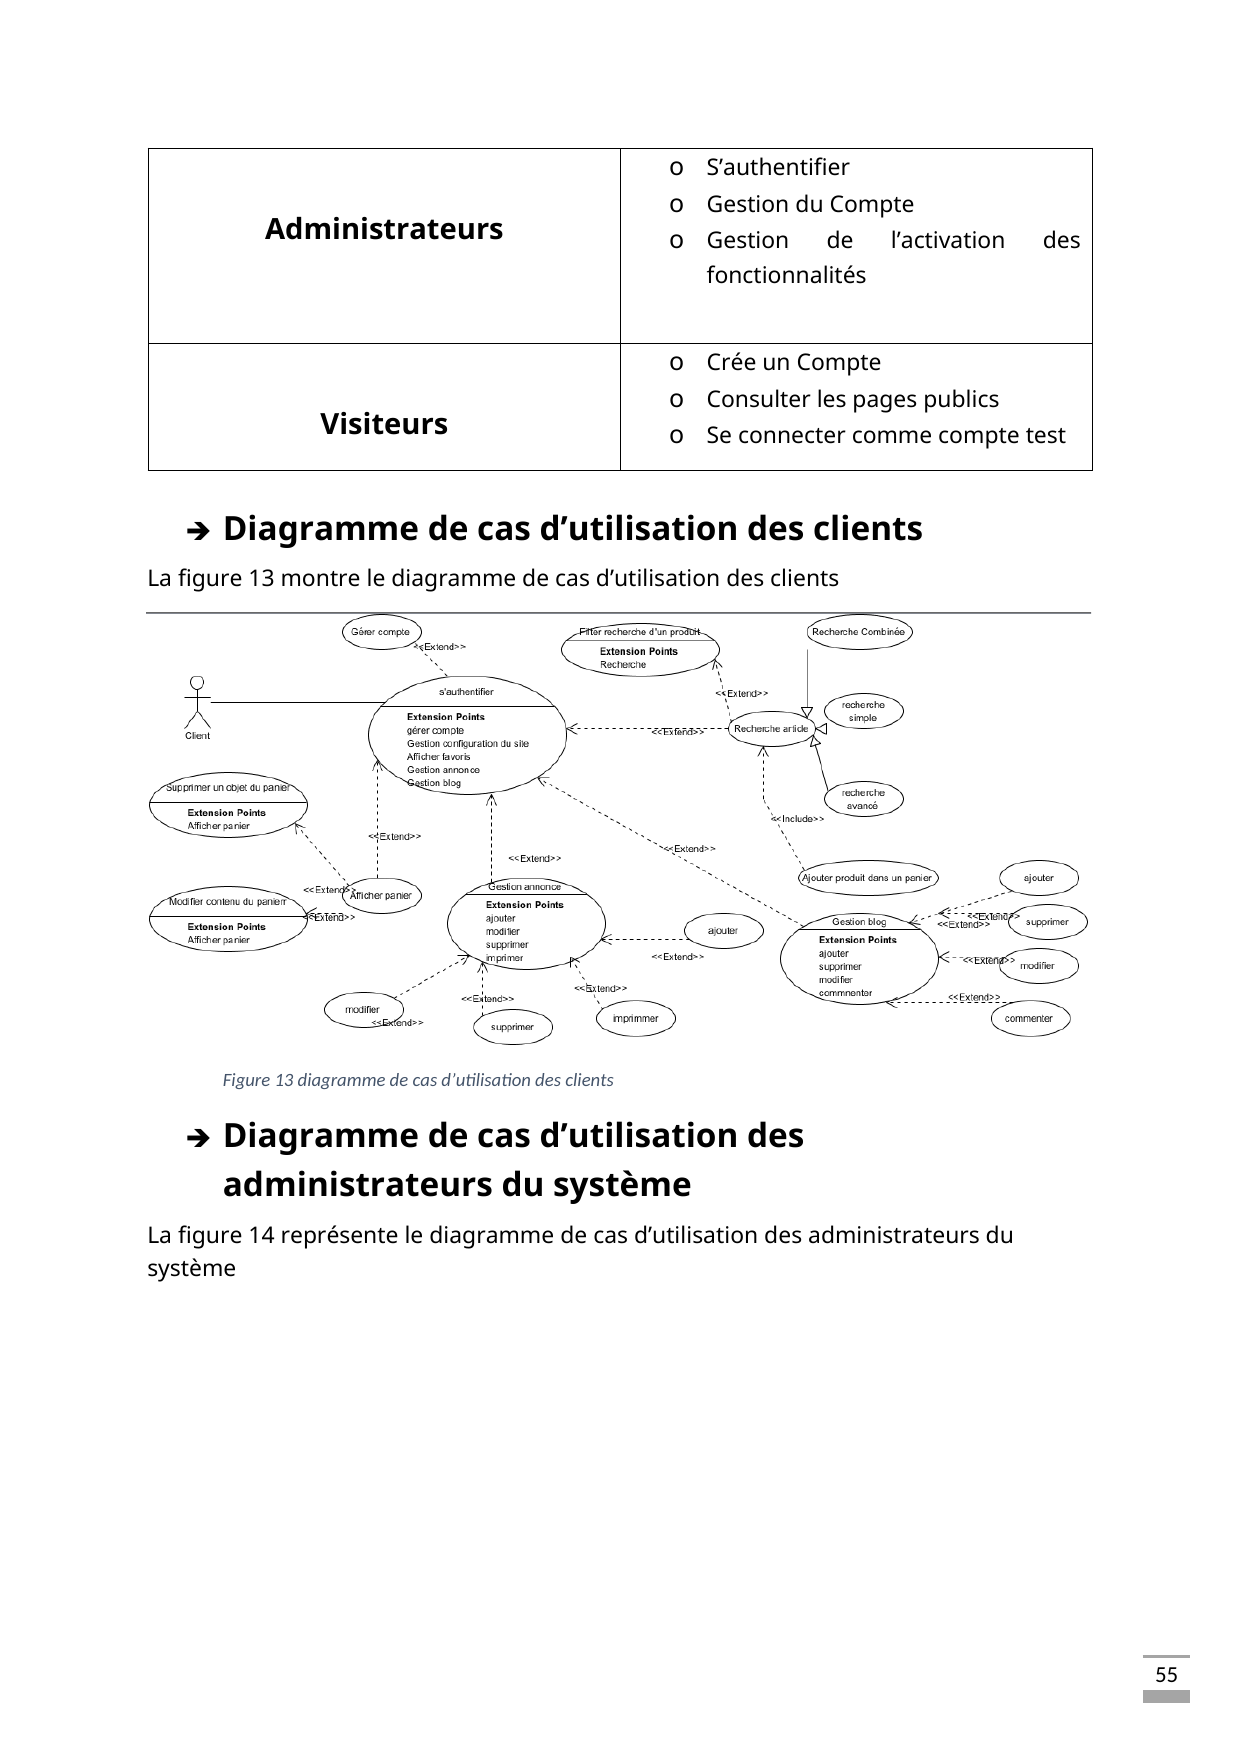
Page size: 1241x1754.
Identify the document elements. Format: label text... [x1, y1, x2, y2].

table_cell Visiteurs [149, 344, 620, 470]
picture [146, 612, 1092, 1058]
table_cell Administrateurs [149, 149, 620, 342]
table_cell S’authentifier Gestion du Compte Gestion de l’activation des fonctionnalités [621, 149, 1092, 342]
text La figure 14 représente le diagramme de cas d’utilisation des administrateurs du système [147, 1219, 1092, 1284]
list Diagramme de cas d’utilisation des administrateurs du système [185, 1112, 978, 1206]
table_cell Crée un Compte Consulter les pages publics Se connecter comme compte test [621, 344, 1092, 470]
list Diagramme de cas d’utilisation des clients [185, 505, 1093, 550]
text La figure 13 montre le diagramme de cas d’utilisation des clients [147, 562, 1092, 593]
